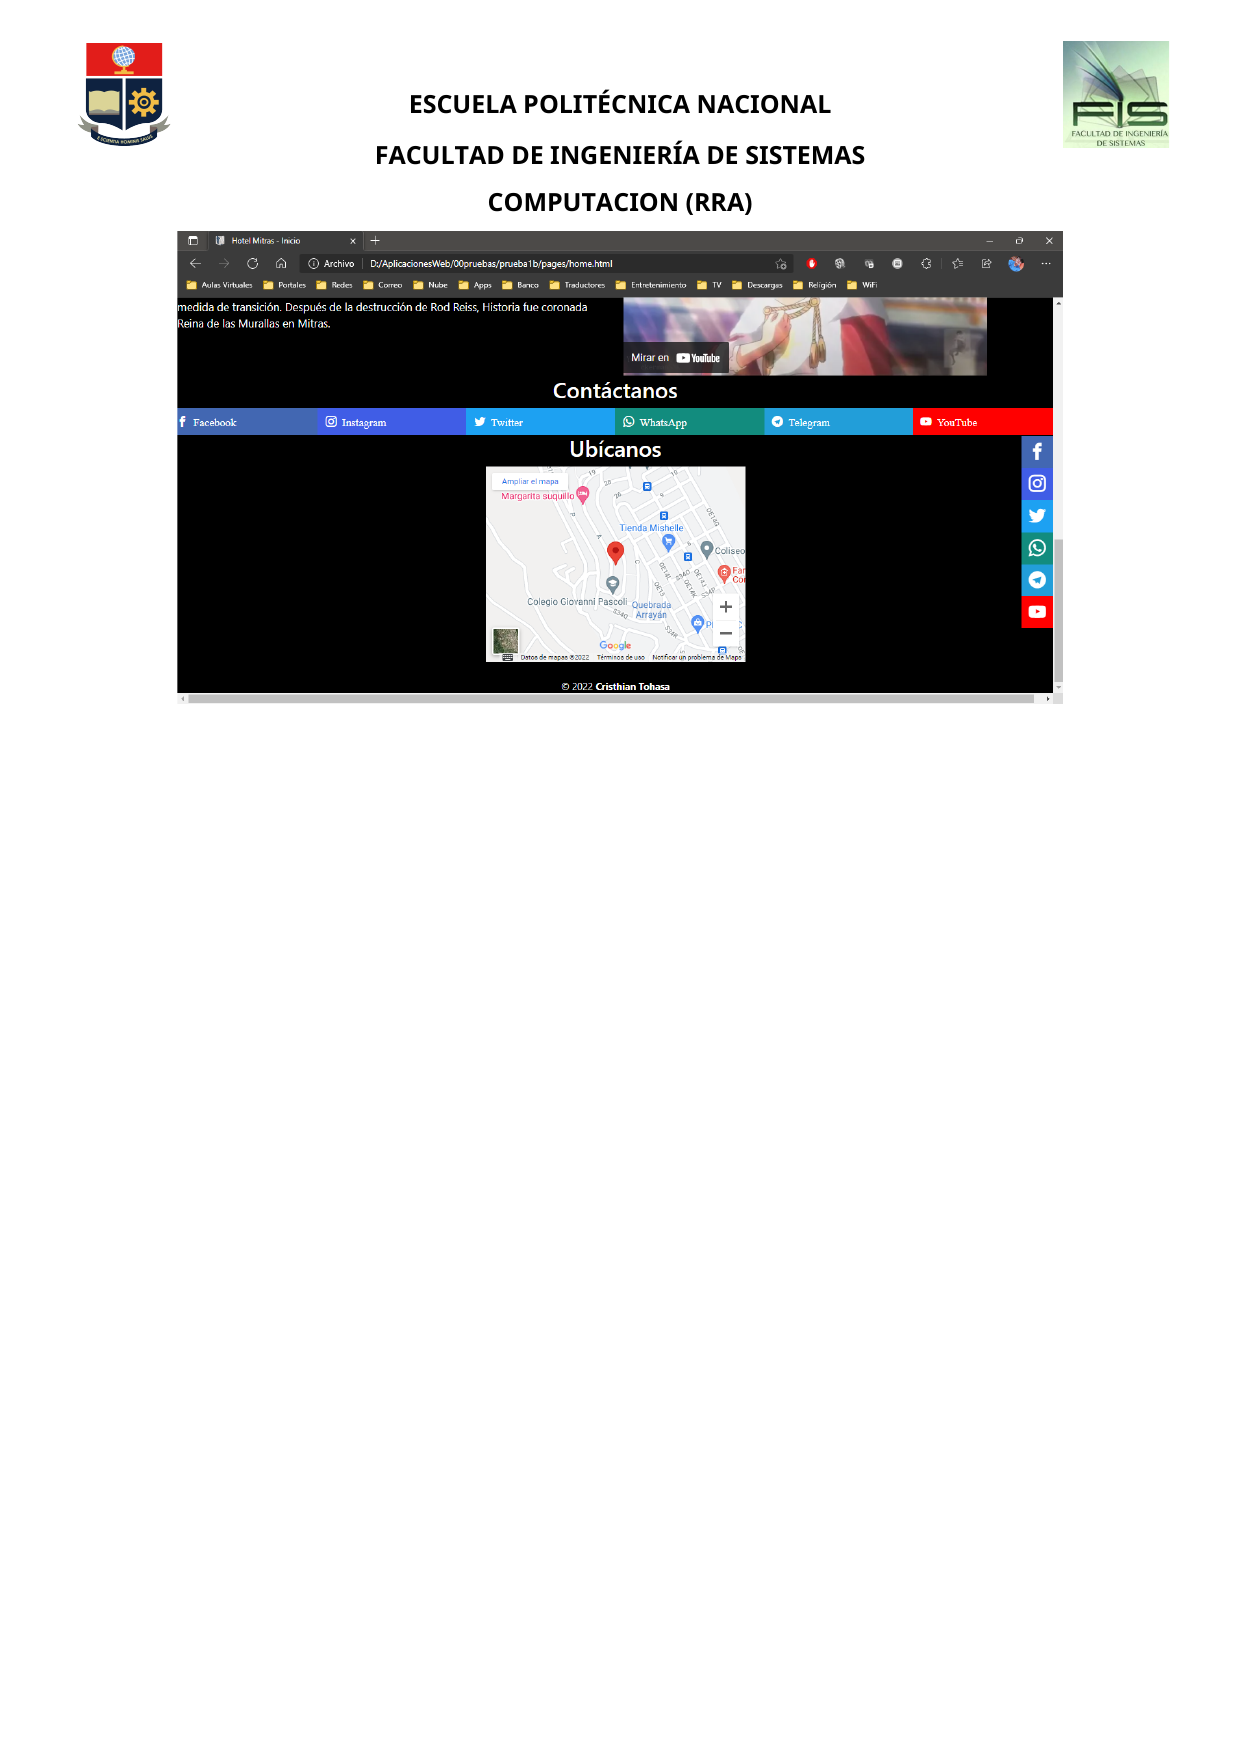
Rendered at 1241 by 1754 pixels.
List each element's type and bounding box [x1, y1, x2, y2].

picture [70, 43, 178, 146]
picture [177, 231, 1063, 704]
picture [1063, 41, 1170, 148]
